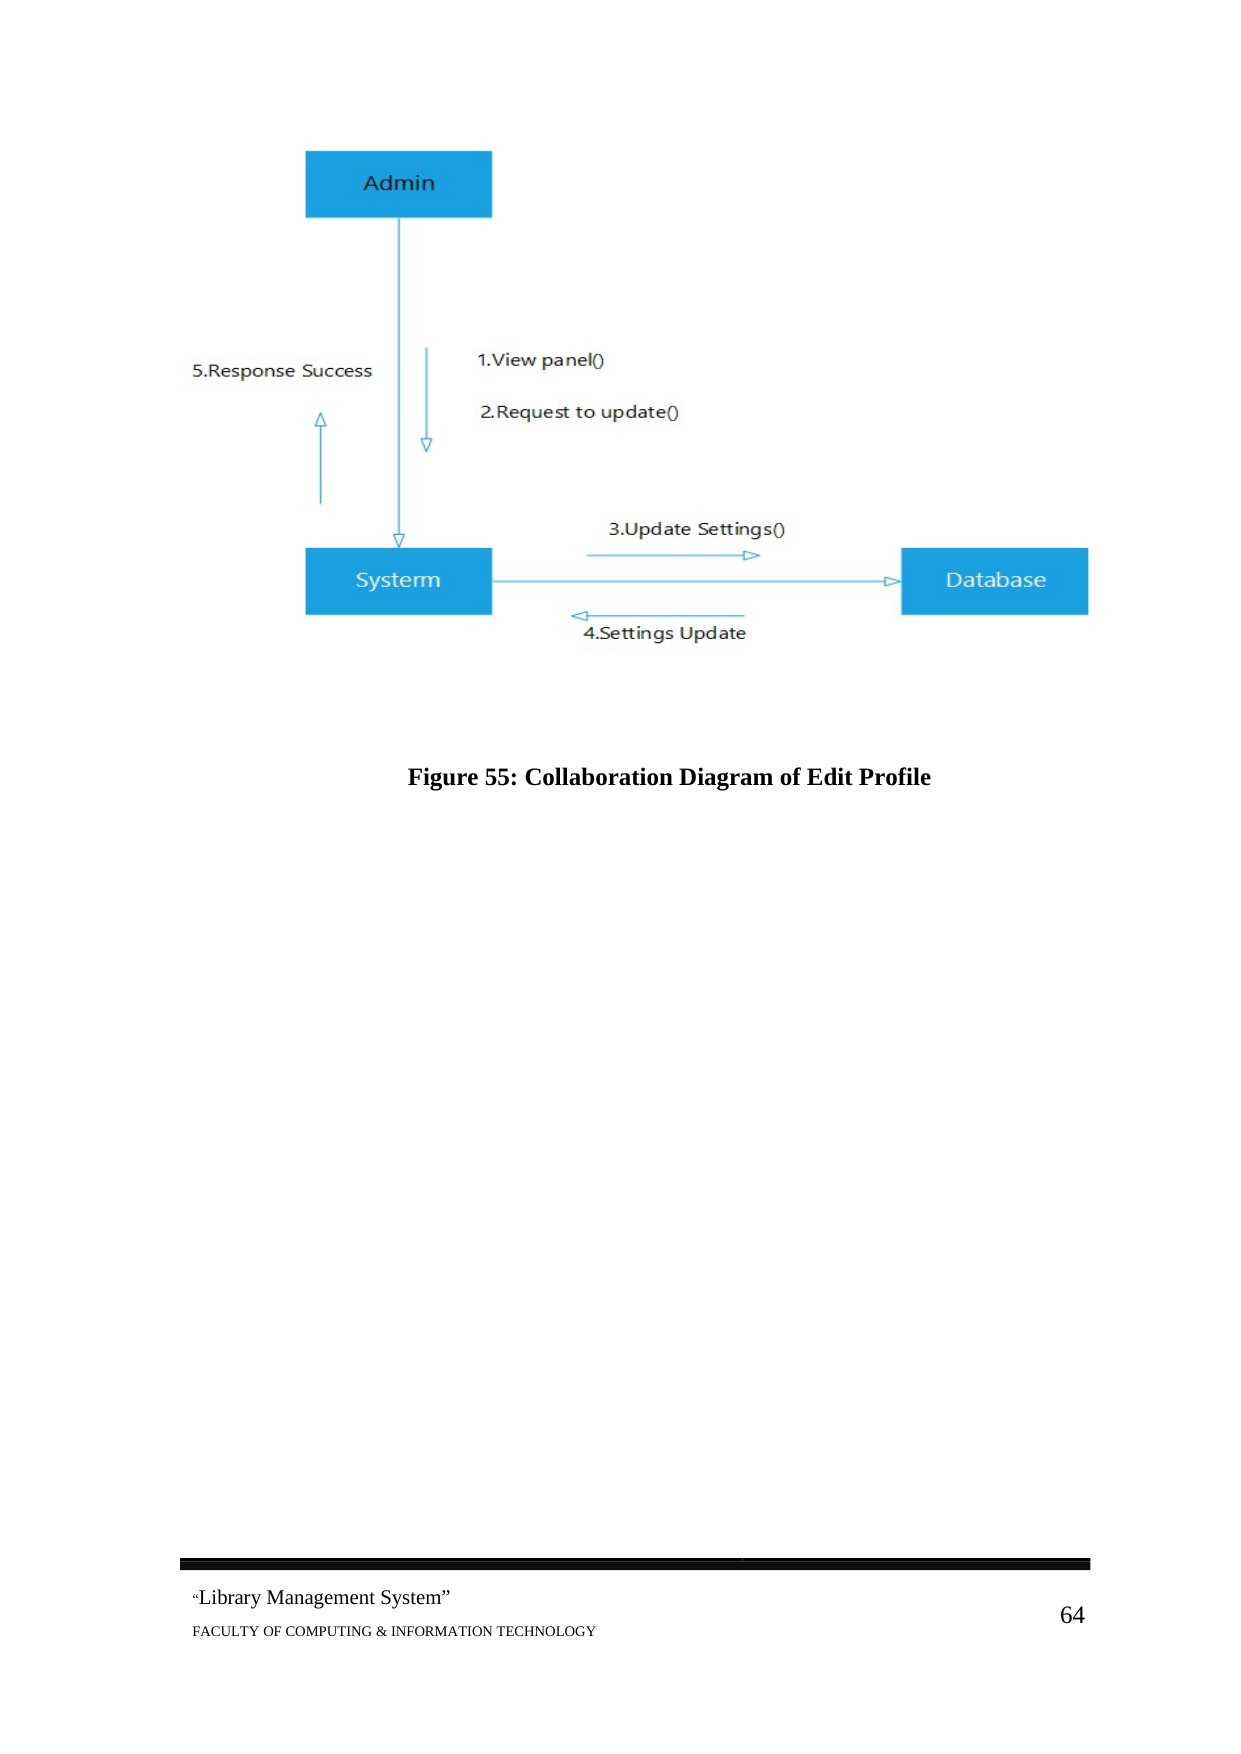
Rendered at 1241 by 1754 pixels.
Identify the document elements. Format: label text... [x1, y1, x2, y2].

picture [180, 150, 1091, 652]
text Figure 55: Collaboration Diagram of Edit Profile [180, 762, 1090, 791]
